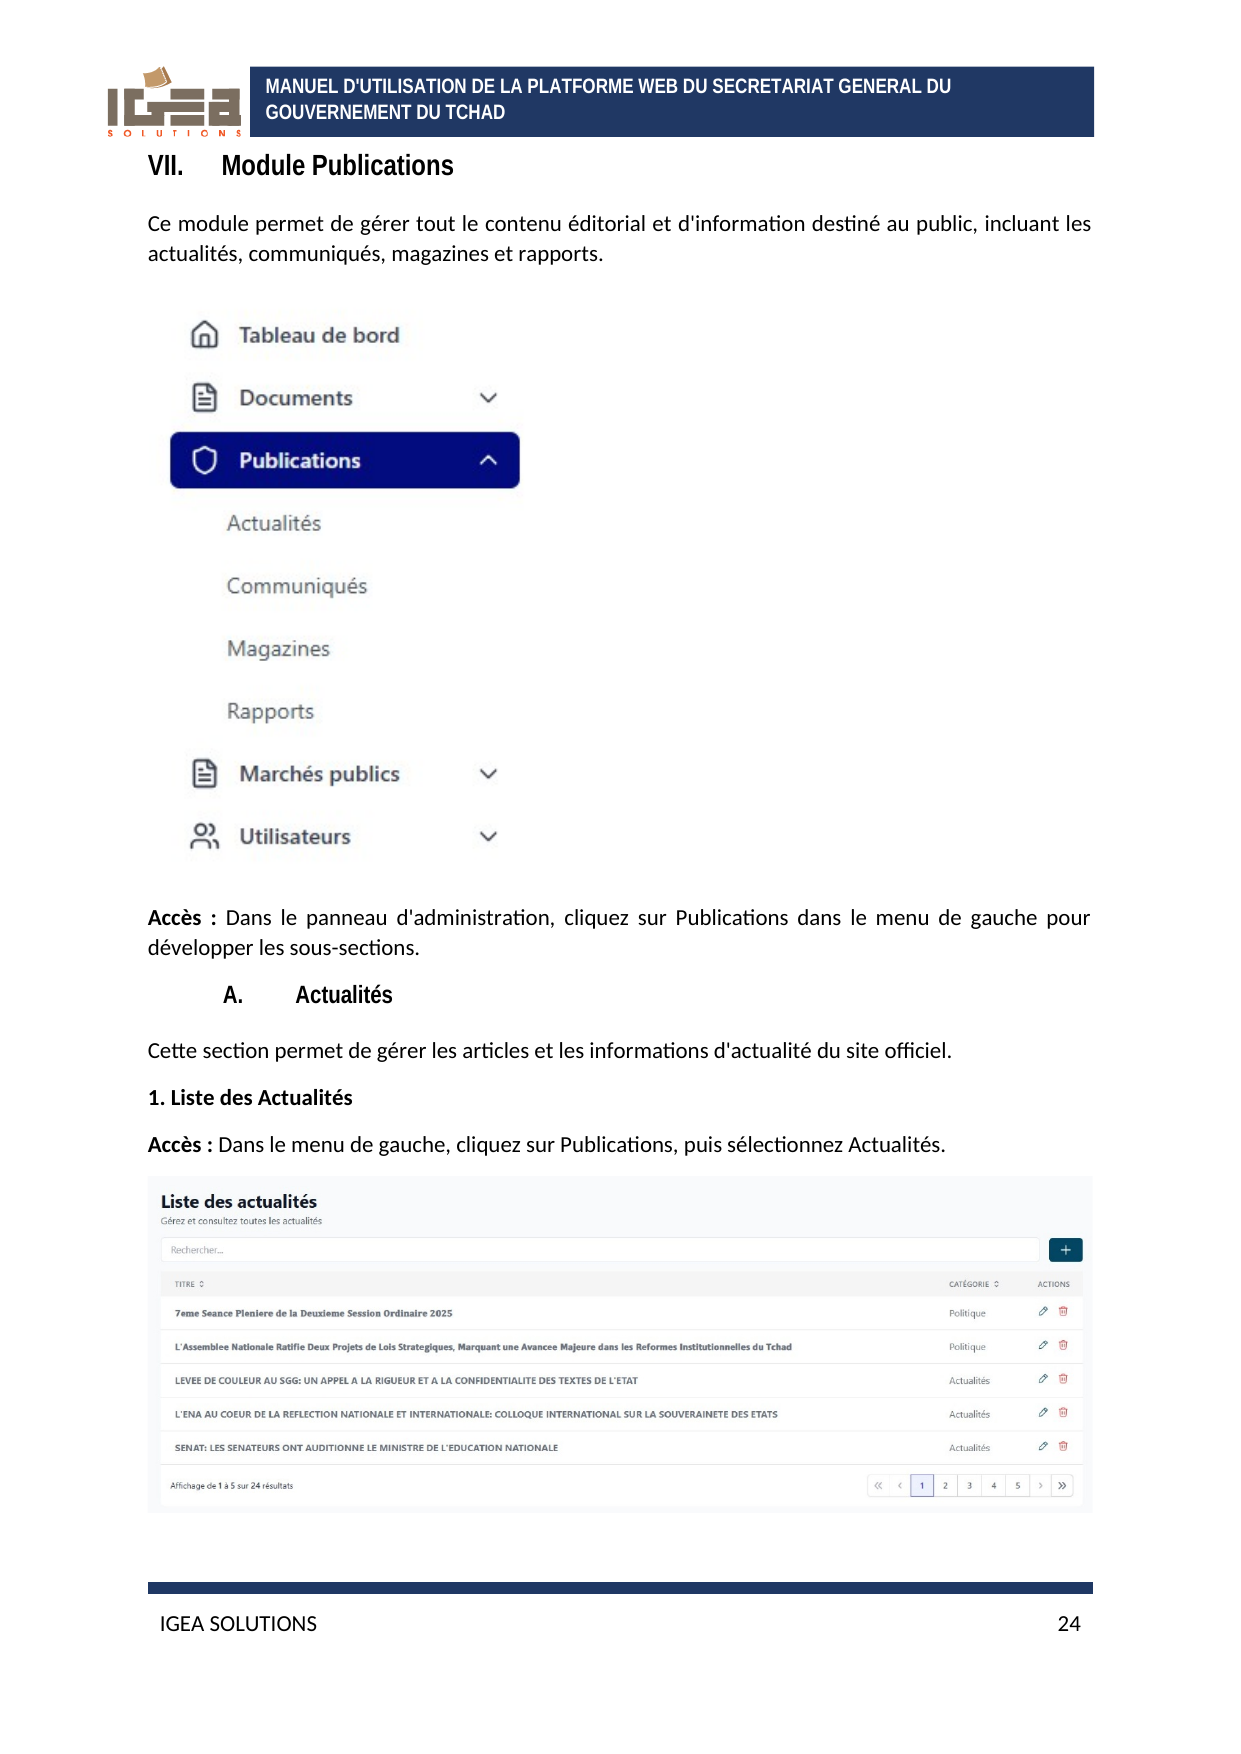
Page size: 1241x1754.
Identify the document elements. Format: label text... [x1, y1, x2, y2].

text Ce module permet de gérer tout le contenu éditorial et d'information destiné au public, incluant les actualités, communiqués, magazines et rapports. [148, 209, 1093, 267]
text Cette section permet de gérer les articles et les informations d'actualité du site officiel. [148, 1036, 1093, 1064]
text 1. Liste des Actualités [148, 1083, 1093, 1111]
subtitle Module Publications [148, 148, 1093, 181]
picture [147, 285, 542, 885]
subtitle Actualités [223, 980, 1093, 1009]
text Accès : Dans le panneau d'administration, cliquez sur Publications dans le menu de gauche pour développer les sous-sections. [148, 903, 1093, 961]
picture [147, 1176, 1093, 1513]
picture [107, 66, 241, 137]
text Accès : Dans le menu de gauche, cliquez sur Publications, puis sélectionnez Actualités. [148, 1130, 1093, 1158]
